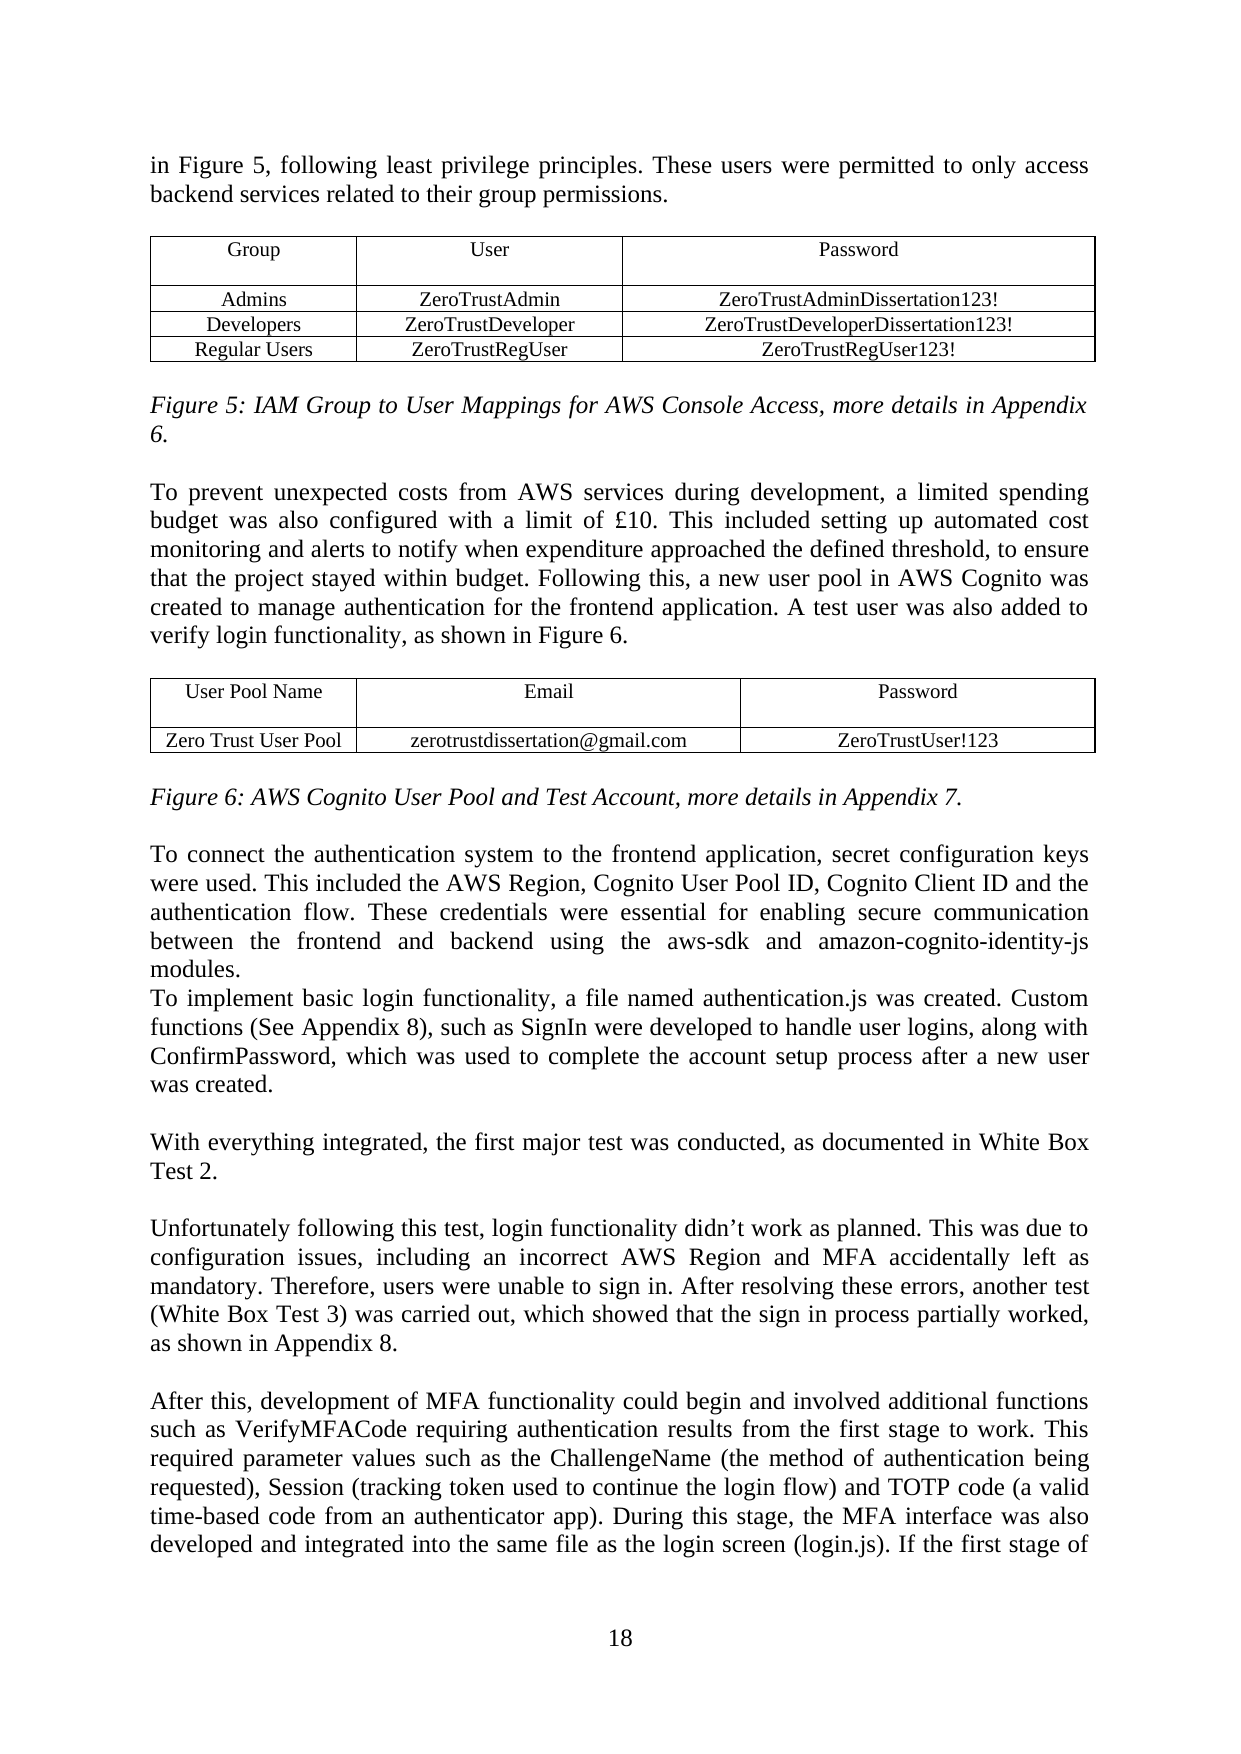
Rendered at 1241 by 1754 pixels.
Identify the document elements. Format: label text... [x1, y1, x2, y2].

text To connect the authentication system to the frontend application, secret configuration keys were used. This included the AWS Region, Cognito User Pool ID, Cognito Client ID and the authentication flow. These credentials were essential for enabling secure communication between the frontend and backend using the aws-sdk and amazon-cognito-identity-js modules. [150, 839, 1090, 983]
table_header Email [357, 679, 740, 727]
table_cell ZeroTrustDeveloperDissertation123! [623, 312, 1094, 336]
text To prevent unexpected costs from AWS services during development, a limited spending budget was also configured with a limit of £10. This included setting up automated cost monitoring and alerts to notify when expenditure approached the defined threshold, to ensure that the project stayed within budget. Following this, a new user pool in AWS Cognito was created to manage authentication for the frontend application. A test user was also added to verify login functionality, as shown in Figure 6. [150, 477, 1090, 649]
table_header Password [623, 237, 1094, 285]
text Unfortunately following this test, login functionality didn’t work as planned. This was due to configuration issues, including an incorrect AWS Region and MFA accidentally left as mandatory. Therefore, users were unable to sign in. After resolving these errors, another test (White Box Test 3) was carried out, which showed that the sign in process partially worked, as shown in Appendix 8. [150, 1213, 1090, 1357]
table_cell ZeroTrustAdmin [357, 286, 622, 311]
text To implement basic login functionality, a file named authentication.js was created. Custom functions (See Appendix 8), such as SignIn were developed to handle user logins, along with ConfirmPassword, which was used to complete the account setup process after a new user was created. [150, 983, 1090, 1098]
table_cell ZeroTrustUser!123 [741, 728, 1094, 752]
table_header Password [741, 679, 1094, 727]
table_cell ZeroTrustRegUser123! [623, 337, 1094, 361]
text With everything integrated, the first major test was conducted, as documented in White Box Test 2. [150, 1127, 1090, 1184]
table_cell Regular Users [151, 337, 356, 361]
text Figure 5: IAM Group to User Mappings for AWS Console Access, more details in Appendix 6. [150, 391, 1090, 448]
table_cell Developers [151, 312, 356, 336]
table_header Group [151, 237, 356, 285]
table_header User [357, 237, 622, 285]
table_cell ZeroTrustDeveloper [357, 312, 622, 336]
table_cell Zero Trust User Pool [151, 728, 356, 752]
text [150, 150, 1090, 207]
table_cell ZeroTrustRegUser [357, 337, 622, 361]
table_cell Admins [151, 286, 356, 311]
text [150, 1386, 1090, 1558]
table_cell zerotrustdissertation@gmail.com [357, 728, 740, 752]
text Figure 6: AWS Cognito User Pool and Test Account, more details in Appendix 7. [150, 782, 1090, 811]
table_cell ZeroTrustAdminDissertation123! [623, 286, 1094, 311]
table_header User Pool Name [151, 679, 356, 727]
